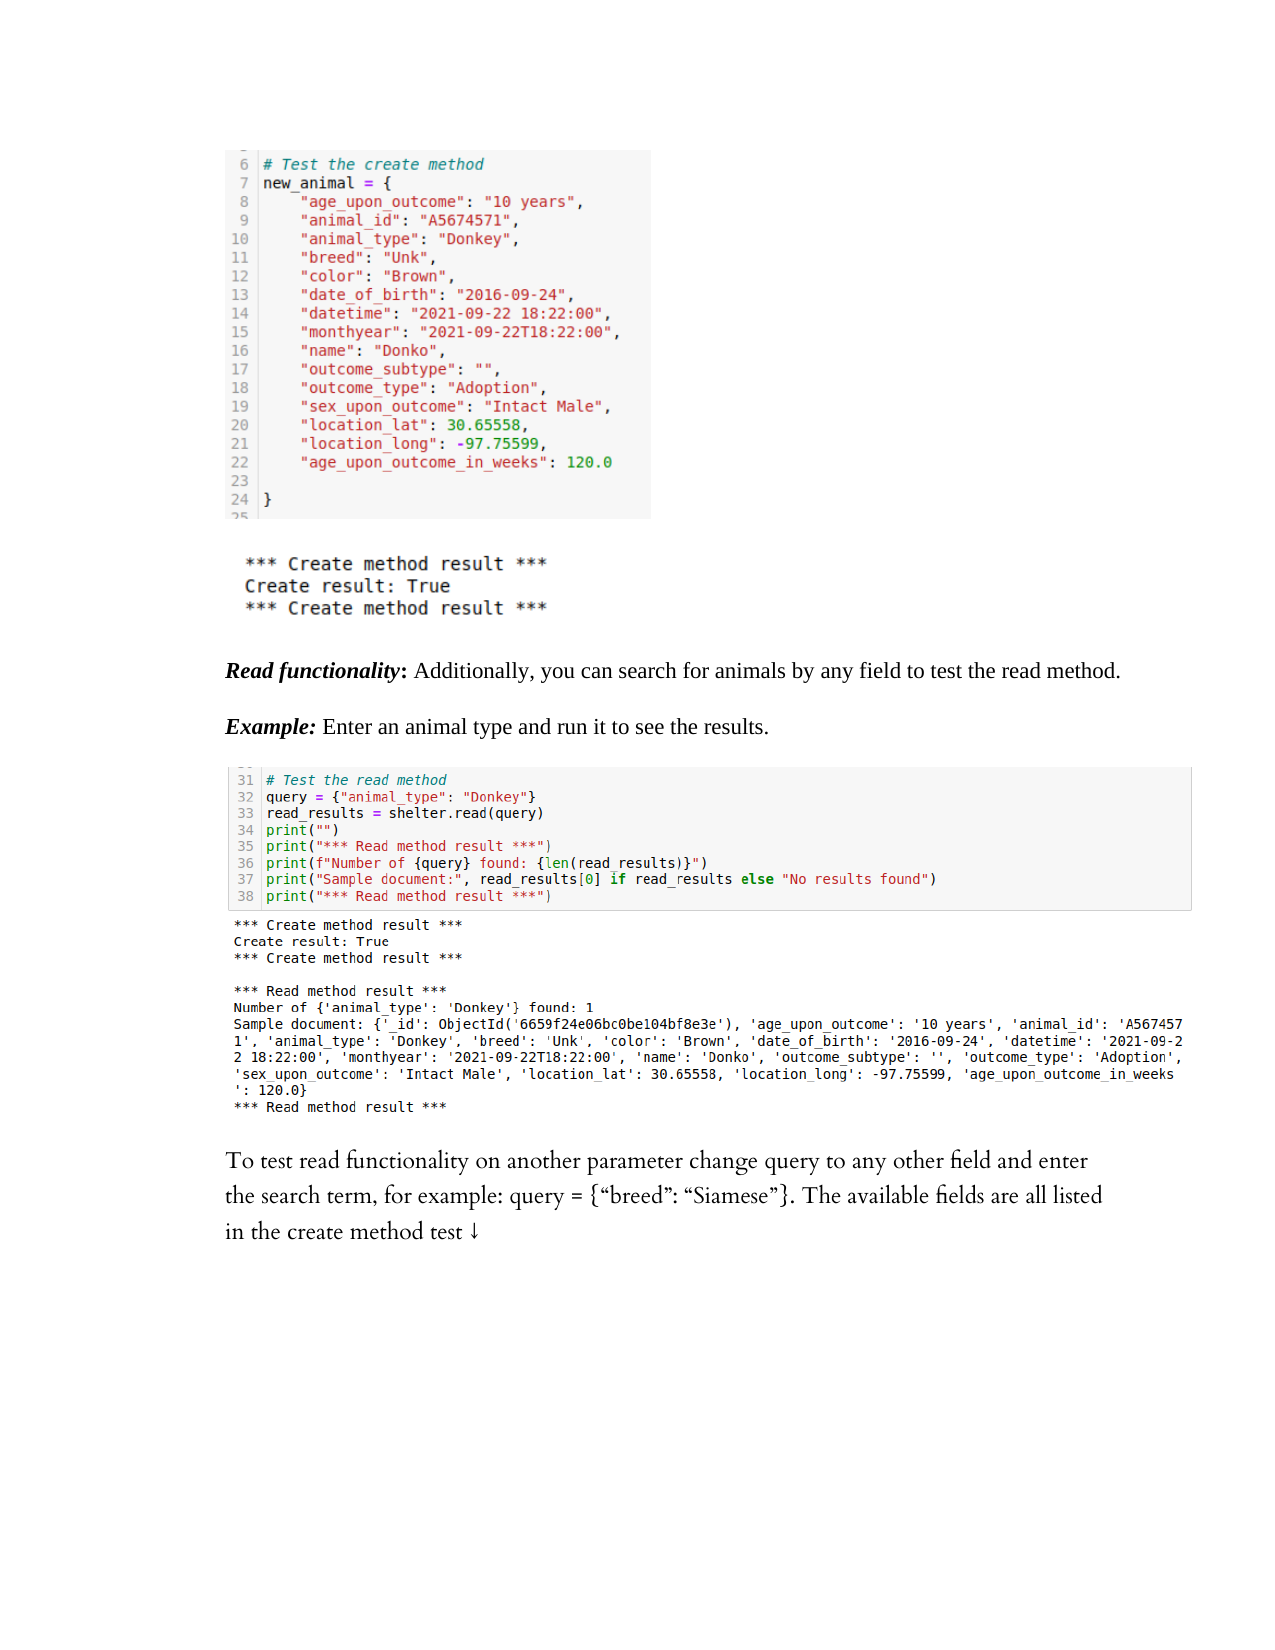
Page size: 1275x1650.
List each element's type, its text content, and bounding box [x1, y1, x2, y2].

text Read functionality: Additionally, you can search for animals by any field to test the read method. [225, 657, 1125, 684]
text Example: Enter an animal type and run it to see the results. [225, 713, 1125, 739]
picture [225, 150, 651, 519]
picture [225, 547, 607, 629]
picture [225, 767, 1197, 1117]
